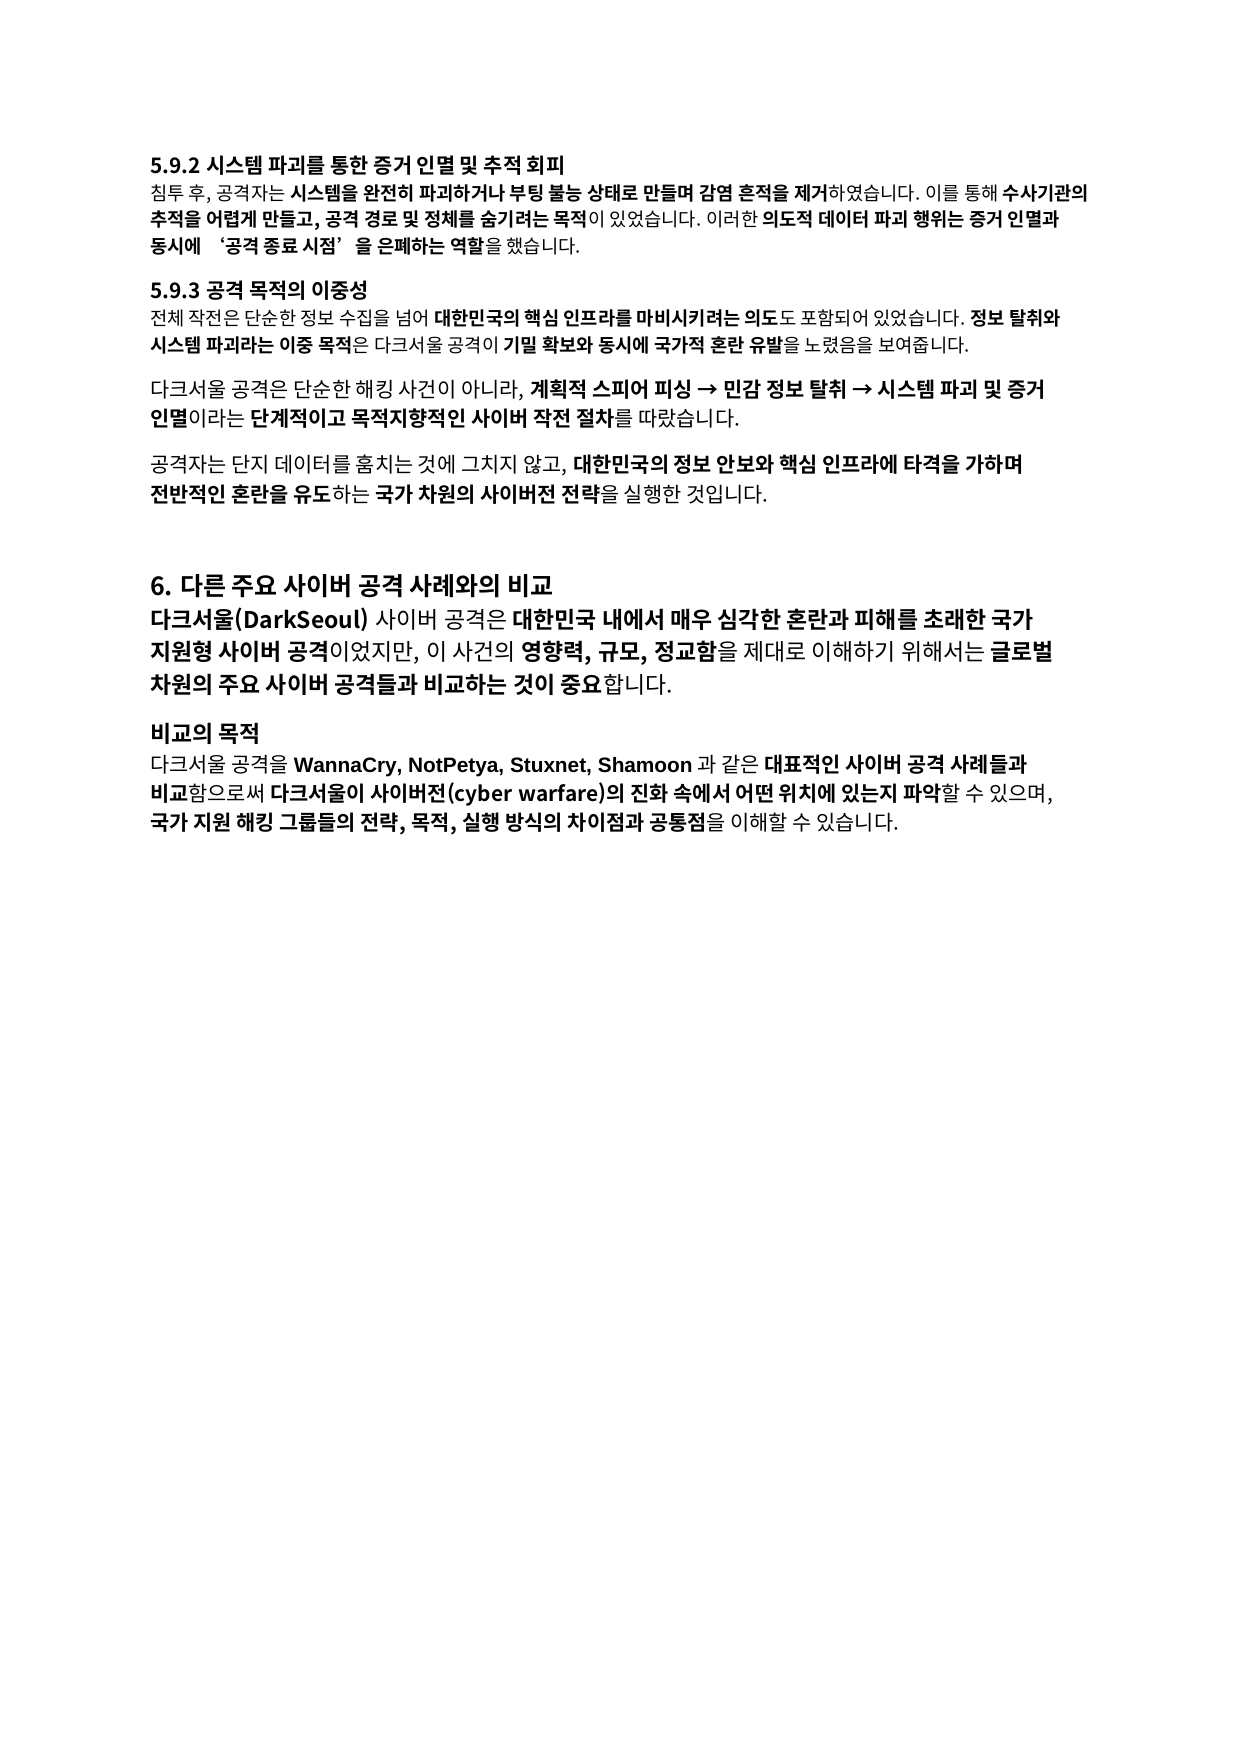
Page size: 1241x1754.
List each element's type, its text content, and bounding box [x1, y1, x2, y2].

text 다크서울 공격은 단순한 해킹 사건이 아니라, 계획적 스피어 피싱 → 민감 정보 탈취 → 시스템 파괴 및 증거 인멸이라는 단계적이고 목적지향적인 사이버 작전 절차를 따랐습니다. [150, 374, 1090, 433]
text 5.9.3 공격 목적의 이중성 전체 작전은 단순한 정보 수집을 넘어 대한민국의 핵심 인프라를 마비시키려는 의도도 포함되어 있었습니다. 정보 탈취와 시스템 파괴라는 이중 목적은 다크서울 공격이 기밀 확보와 동시에 국가적 혼란 유발을 노렸음을 보여줍니다. [150, 275, 1090, 357]
text 5.9.2 시스템 파괴를 통한 증거 인멸 및 추적 회피 침투 후, 공격자는 시스템을 완전히 파괴하거나 부팅 불능 상태로 만들며 감염 흔적을 제거하였습니다. 이를 통해 수사기관의 추적을 어렵게 만들고, 공격 경로 및 정체를 숨기려는 목적이 있었습니다. 이러한 의도적 데이터 파괴 행위는 증거 인멸과 동시에 ‘공격 종료 시점’을 은폐하는 역할을 했습니다. [150, 150, 1090, 259]
text 6. 다른 주요 사이버 공격 사례와의 비교 다크서울(DarkSeoul) 사이버 공격은 대한민국 내에서 매우 심각한 혼란과 피해를 초래한 국가 지원형 사이버 공격이었지만, 이 사건의 영향력, 규모, 정교함을 제대로 이해하기 위해서는 글로벌 차원의 주요 사이버 공격들과 비교하는 것이 중요합니다. [150, 568, 1090, 700]
text 비교의 목적 다크서울 공격을 WannaCry, NotPetya, Stuxnet, Shamoon과 같은 대표적인 사이버 공격 사례들과 비교함으로써 다크서울이 사이버전(cyber warfare)의 진화 속에서 어떤 위치에 있는지 파악할 수 있으며, 국가 지원 해킹 그룹들의 전략, 목적, 실행 방식의 차이점과 공통점을 이해할 수 있습니다. [150, 716, 1090, 837]
text 공격자는 단지 데이터를 훔치는 것에 그치지 않고, 대한민국의 정보 안보와 핵심 인프라에 타격을 가하며 전반적인 혼란을 유도하는 국가 차원의 사이버전 전략을 실행한 것입니다. [150, 449, 1090, 508]
